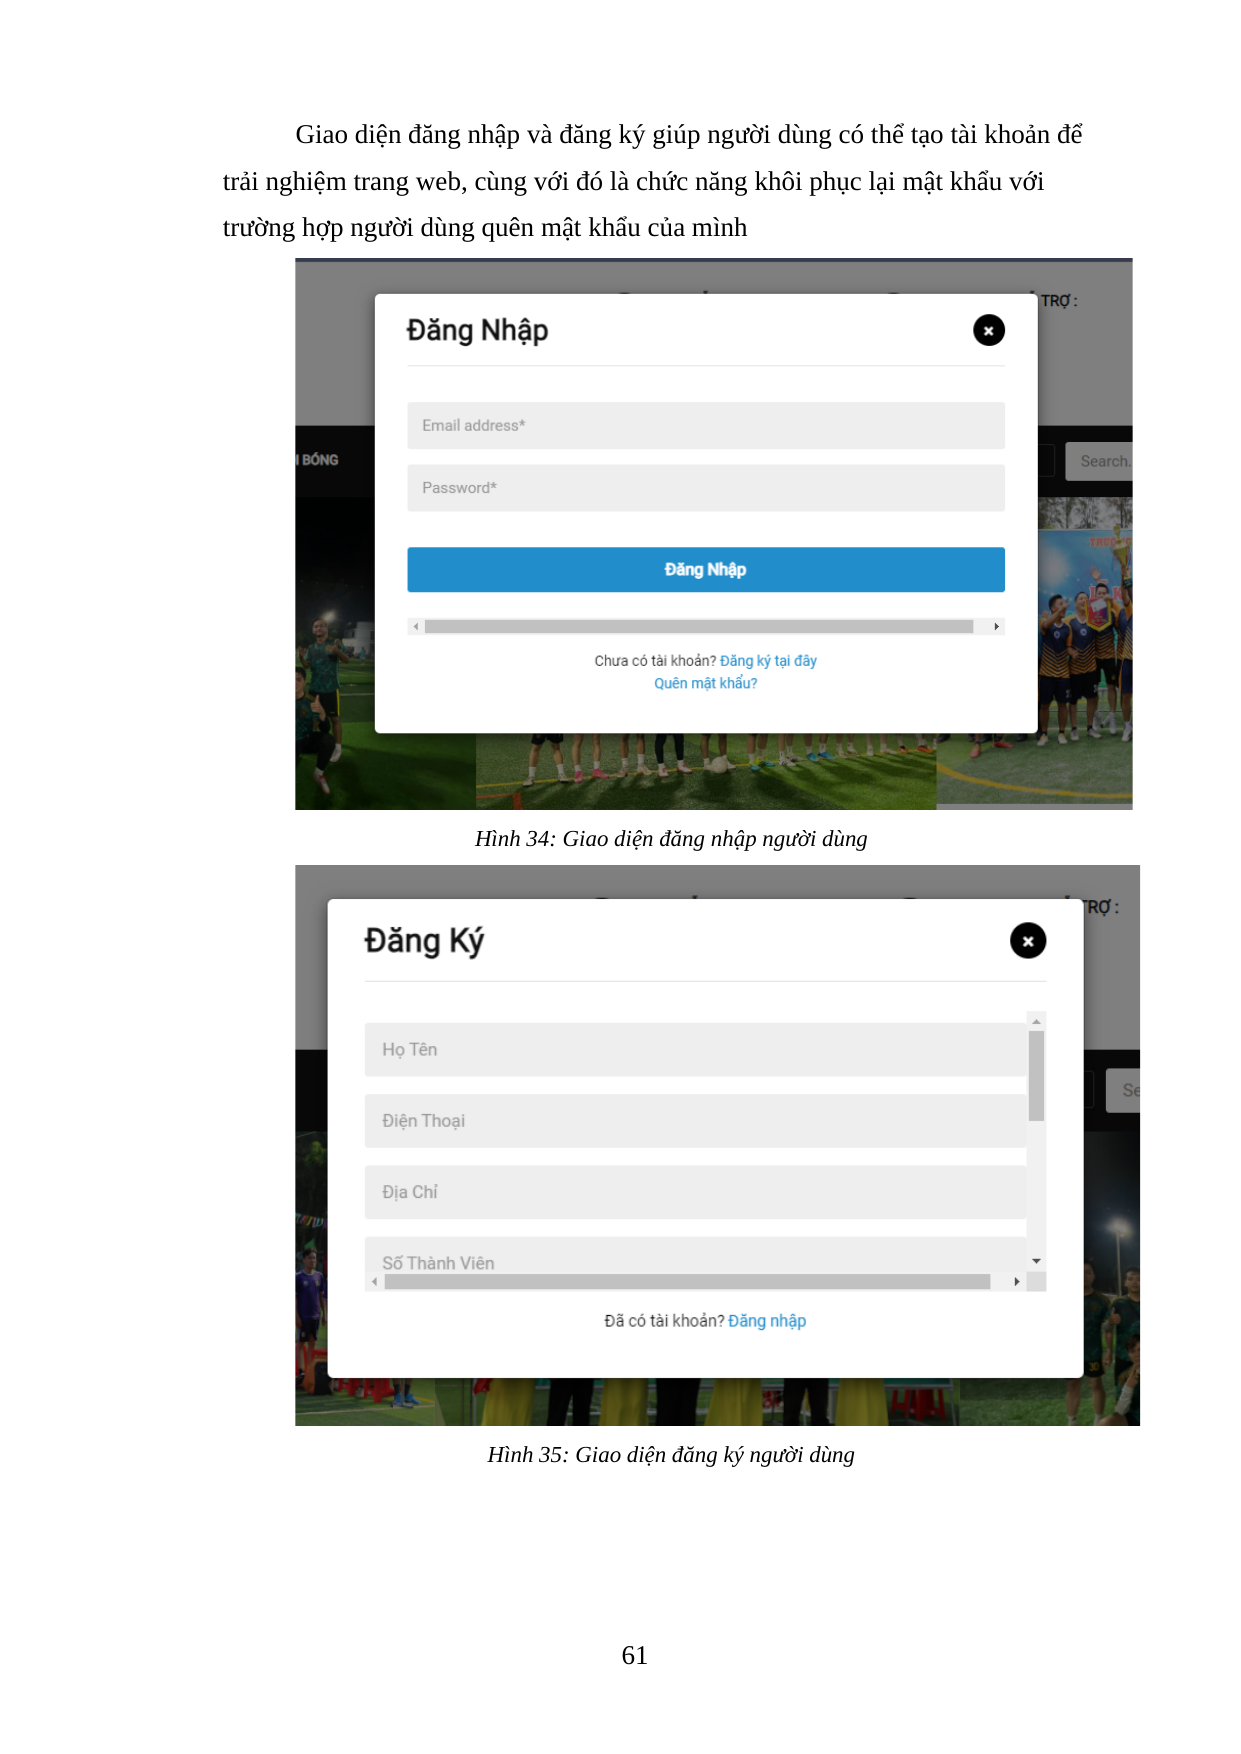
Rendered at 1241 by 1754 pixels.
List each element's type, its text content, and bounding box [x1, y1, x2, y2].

text Giao diện đăng nhập và đăng ký giúp người dùng có thể tạo tài khoản để trải nghiệm trang web, cùng với đó là chức năng khôi phục lại mật khẩu với trường hợp người dùng quên mật khẩu của mình [223, 118, 1122, 243]
picture [295, 258, 1133, 810]
picture [295, 865, 1141, 1426]
